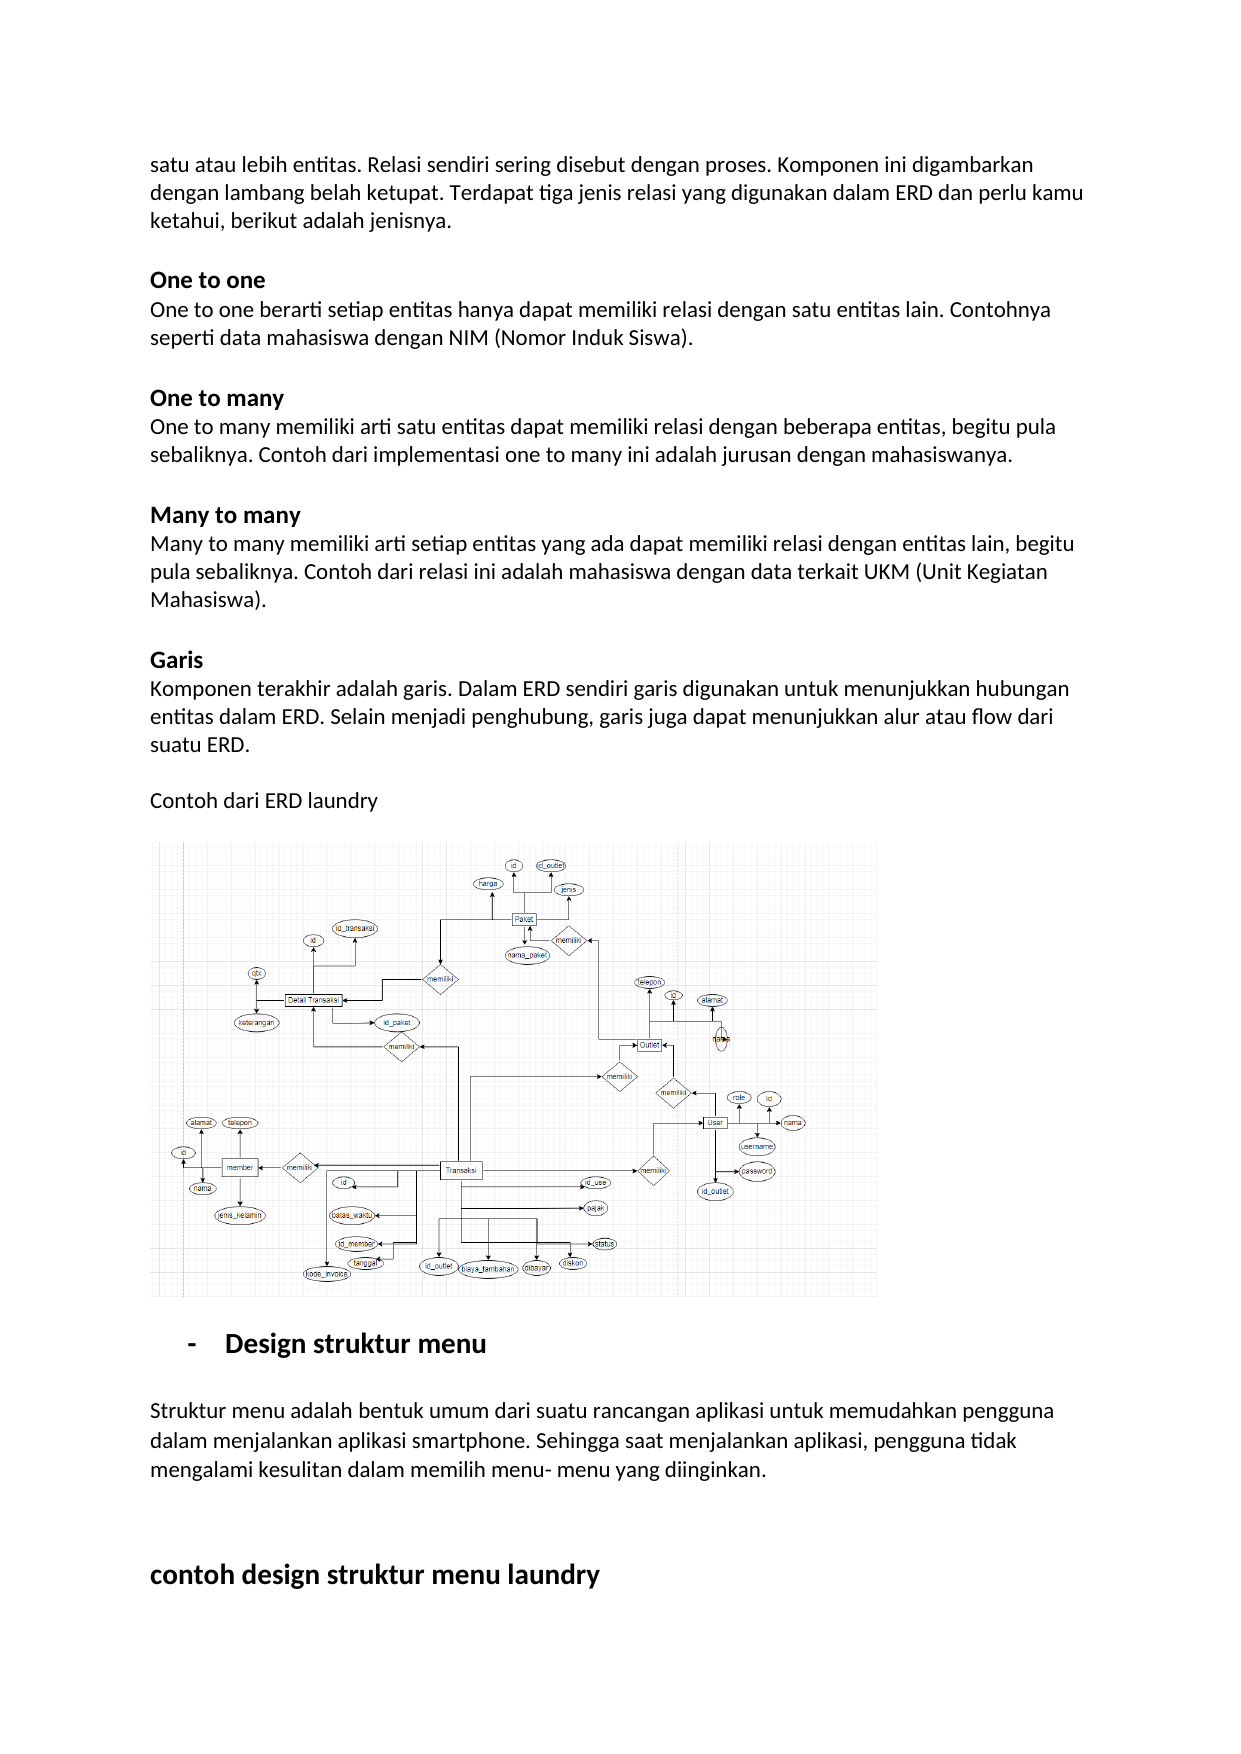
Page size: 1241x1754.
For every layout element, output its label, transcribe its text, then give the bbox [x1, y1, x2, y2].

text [150, 150, 1090, 234]
text contoh design struktur menu laundry [150, 1556, 1090, 1592]
list Design struktur menu [187, 1325, 1090, 1360]
text Garis Komponen terakhir adalah garis. Dalam ERD sendiri garis digunakan untuk menunjukkan hubungan entitas dalam ERD. Selain menjadi penghubung, garis juga dapat menunjukkan alur atau flow dari suatu ERD. [150, 644, 1090, 758]
text One to one One to one berarti setiap entitas hanya dapat memiliki relasi dengan satu entitas lain. Contohnya seperti data mahasiswa dengan NIM (Nomor Induk Siswa). [150, 264, 1090, 351]
text Struktur menu adalah bentuk umum dari suatu rancangan aplikasi untuk memudahkan pengguna dalam menjalankan aplikasi smartphone. Sehingga saat menjalankan aplikasi, pengguna tidak mengalami kesulitan dalam memilih menu- menu yang diinginkan. [150, 1396, 1090, 1483]
text Contoh dari ERD laundry [150, 786, 1090, 814]
text One to many One to many memiliki arti satu entitas dapat memiliki relasi dengan beberapa entitas, begitu pula sebaliknya. Contoh dari implementasi one to many ini adalah jurusan dengan mahasiswanya. [150, 382, 1090, 468]
picture [150, 842, 878, 1297]
text Many to many Many to many memiliki arti setiap entitas yang ada dapat memiliki relasi dengan entitas lain, begitu pula sebaliknya. Contoh dari relasi ini adalah mahasiswa dengan data terkait UKM (Unit Kegiatan Mahasiswa). [150, 499, 1090, 613]
